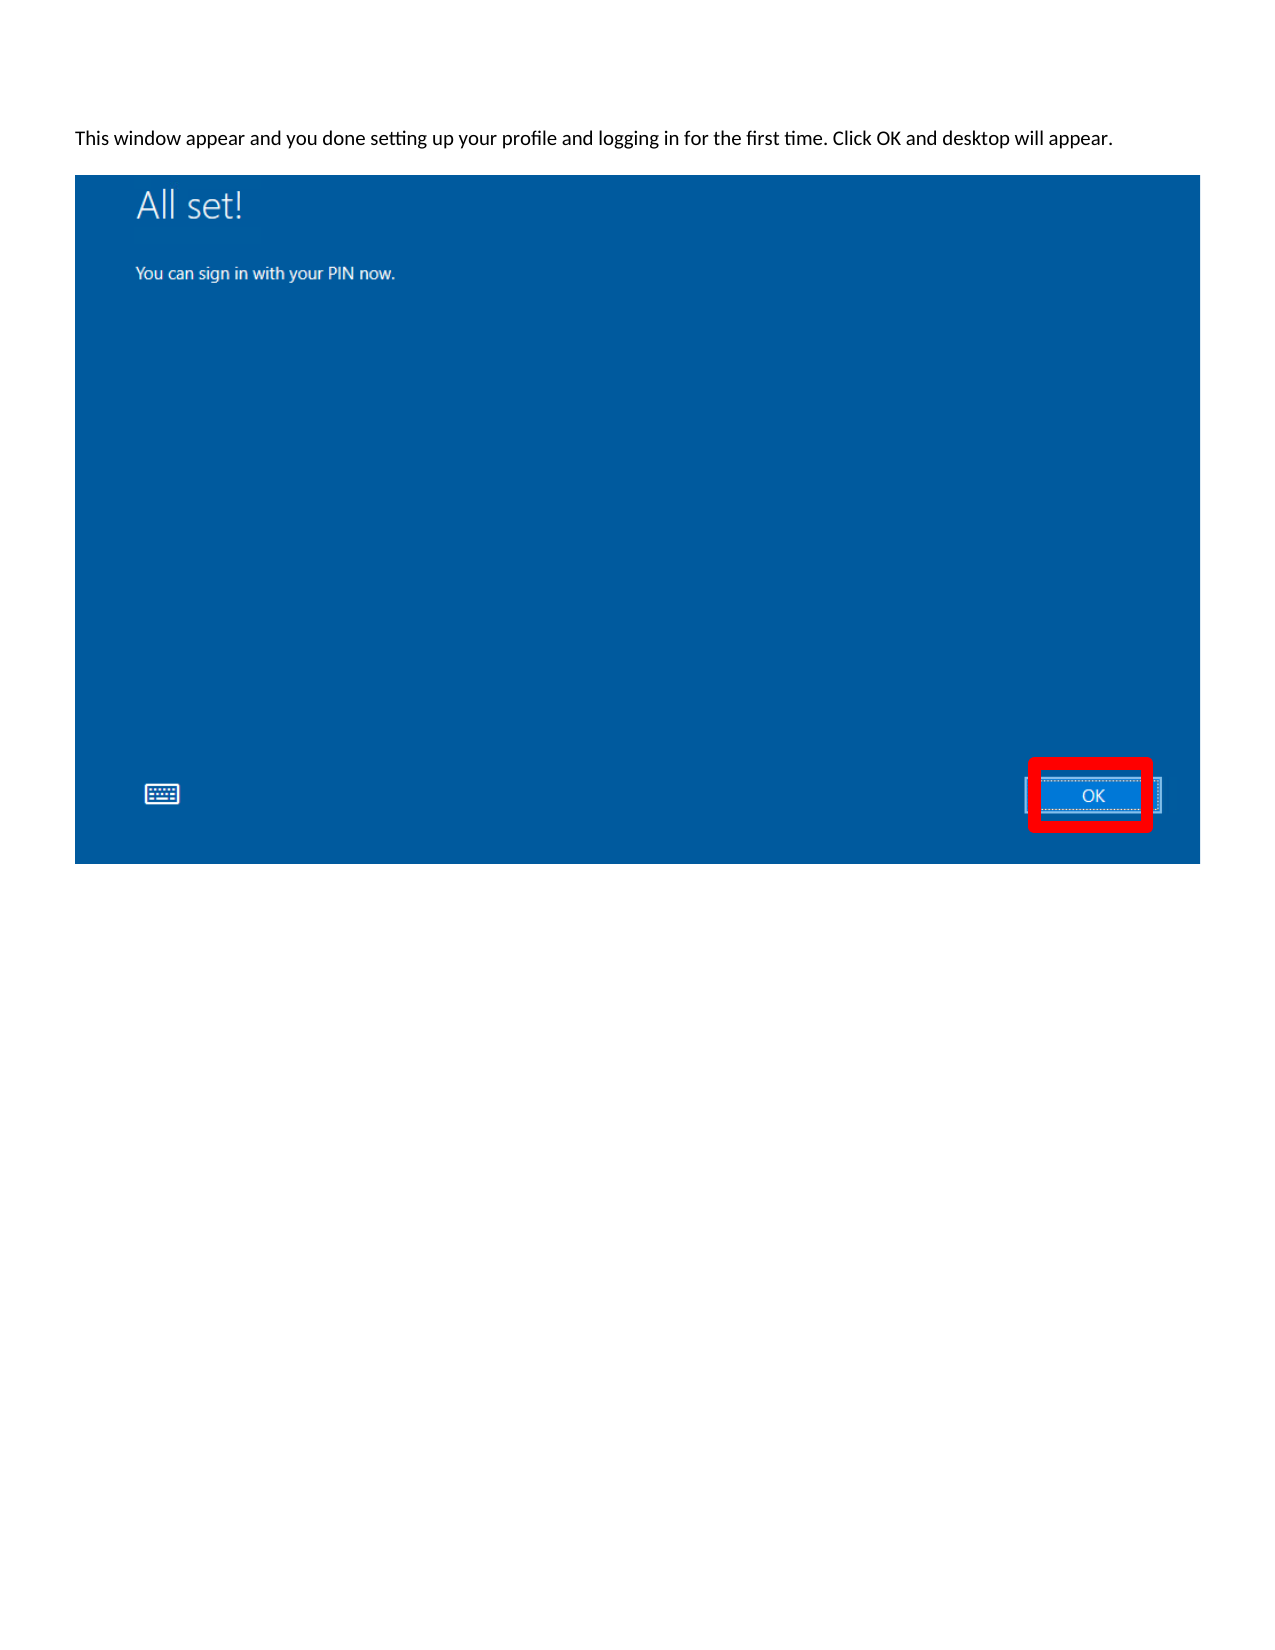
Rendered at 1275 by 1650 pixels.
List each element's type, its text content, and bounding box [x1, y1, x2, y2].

picture [75, 175, 1200, 864]
text This window appear and you done setting up your profile and logging in for the first time. Click OK and desktop will appear. [75, 125, 1200, 150]
